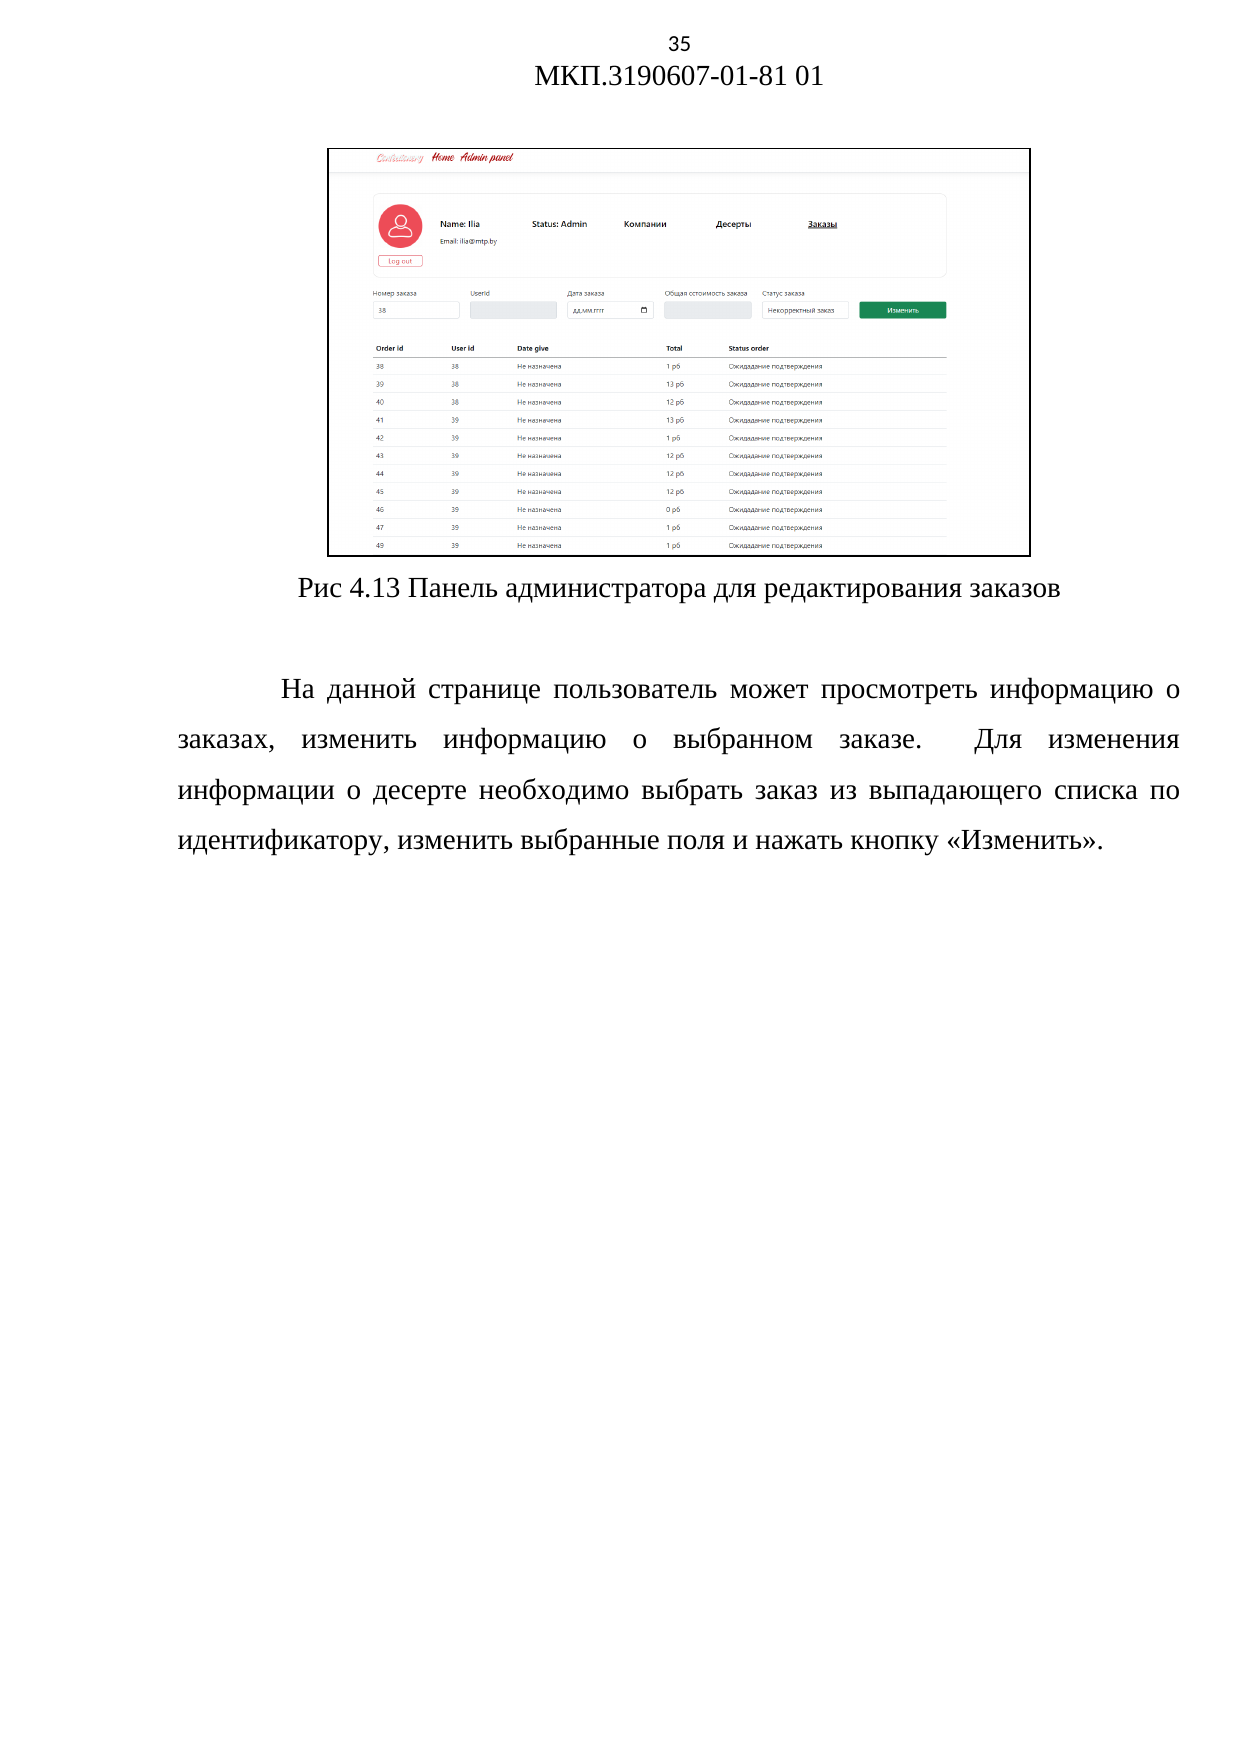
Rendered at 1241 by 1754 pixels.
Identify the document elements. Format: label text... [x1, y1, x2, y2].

picture [329, 149, 1029, 555]
text На данной странице пользователь может просмотреть информацию о заказах, изменить информацию о выбранном заказе. Для изменения информации о десерте необходимо выбрать заказ из выпадающего списка по идентификатору, изменить выбранные поля и нажать кнопку «Изменить». [177, 671, 1181, 856]
text Рис 4.13 Панель администратора для редактирования заказов [177, 571, 1181, 604]
